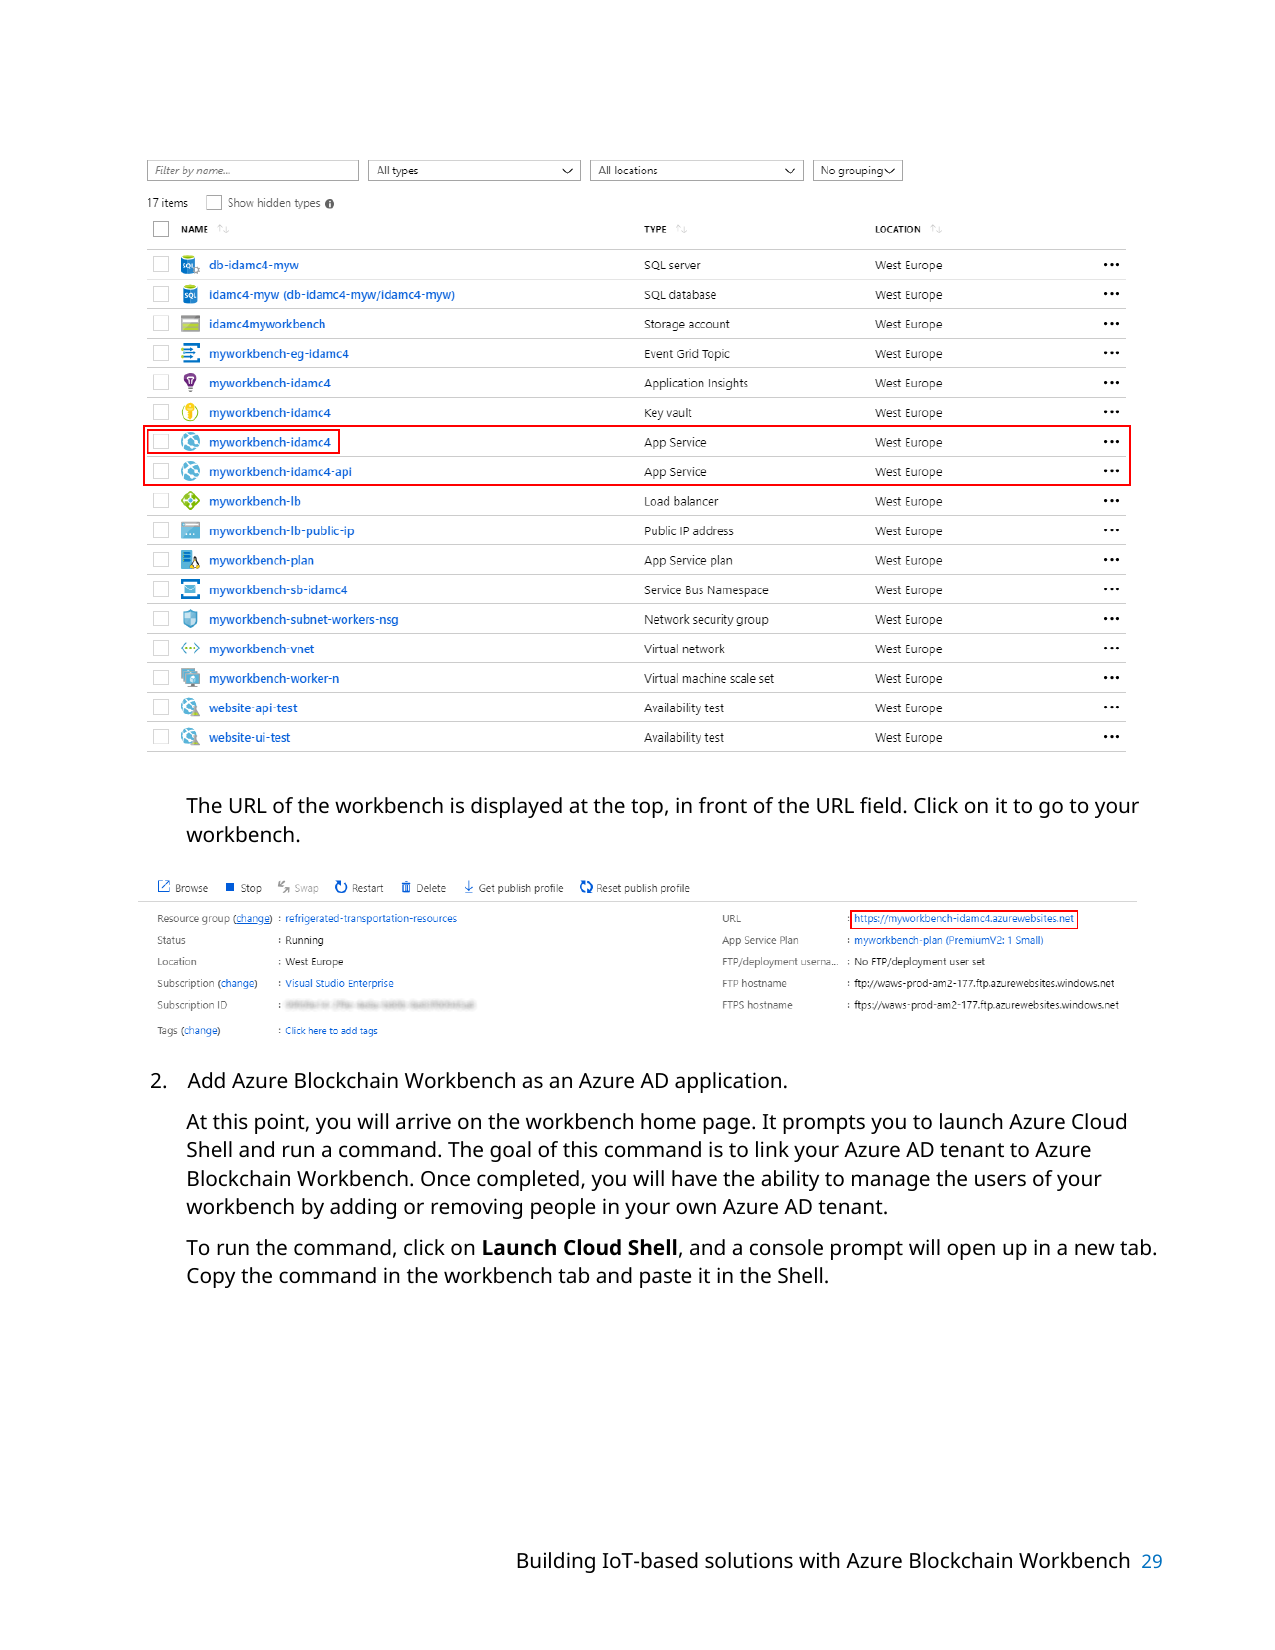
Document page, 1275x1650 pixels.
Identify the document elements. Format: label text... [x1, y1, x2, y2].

text At this point, you will arrive on the workbench home page. It prompts you to launch Azure Cloud Shell and run a command. The goal of this command is to link your Azure AD tenant to Azure Blockchain Workbench. Once completed, you will have the ability to manage the users of your workbench by adding or removing people in your own Azure AD tenant. [186, 1107, 1162, 1221]
text To run the command, click on Launch Cloud Shell, and a console prompt will open up in a new tab. Copy the command in the workbench tab and paste it in the Shell. [186, 1233, 1162, 1290]
list Add Azure Blockchain Workbench as an Azure AD application. [150, 1066, 1162, 1094]
picture [137, 150, 1138, 767]
text The URL of the workbench is displayed at the top, in front of the URL field. Click on it to go to your workbench. [186, 791, 1162, 848]
picture [138, 873, 1138, 1041]
